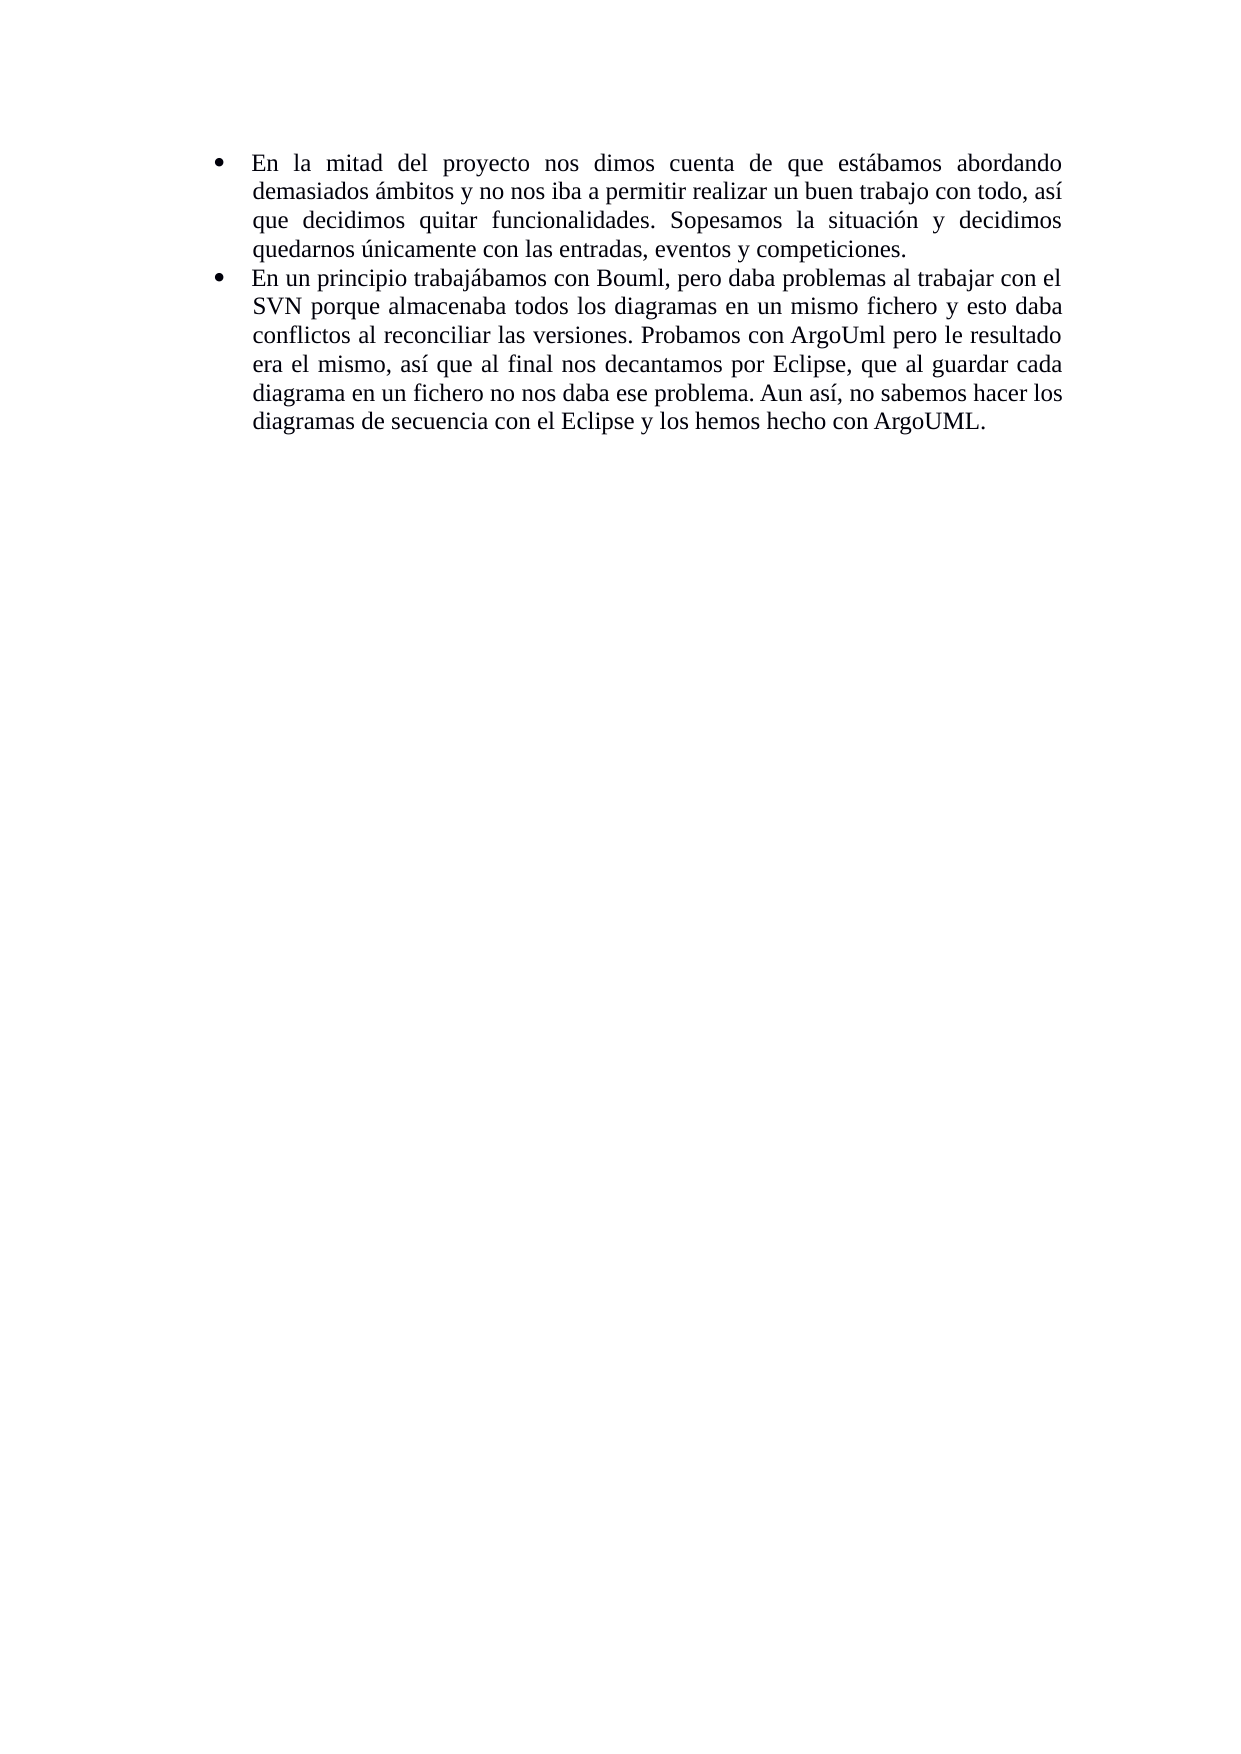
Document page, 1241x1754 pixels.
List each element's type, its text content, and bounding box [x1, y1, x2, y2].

list En un principio trabajábamos con Bouml, pero daba problemas al trabajar con el SVN porque almacenaba todos los diagramas en un mismo fichero y esto daba conflictos al reconciliar las versiones. Probamos con ArgoUml pero le resultado era el mismo, así que al final nos decantamos por Eclipse, que al guardar cada diagrama en un fichero no nos daba ese problema. Aun así, no sabemos hacer los diagramas de secuencia con el Eclipse y los hemos hecho con ArgoUML. [215, 263, 1063, 435]
list En la mitad del proyecto nos dimos cuenta de que estábamos abordando demasiados ámbitos y no nos iba a permitir realizar un buen trabajo con todo, así que decidimos quitar funcionalidades. Sopesamos la situación y decidimos quedarnos únicamente con las entradas, eventos y competiciones. [215, 148, 1063, 263]
